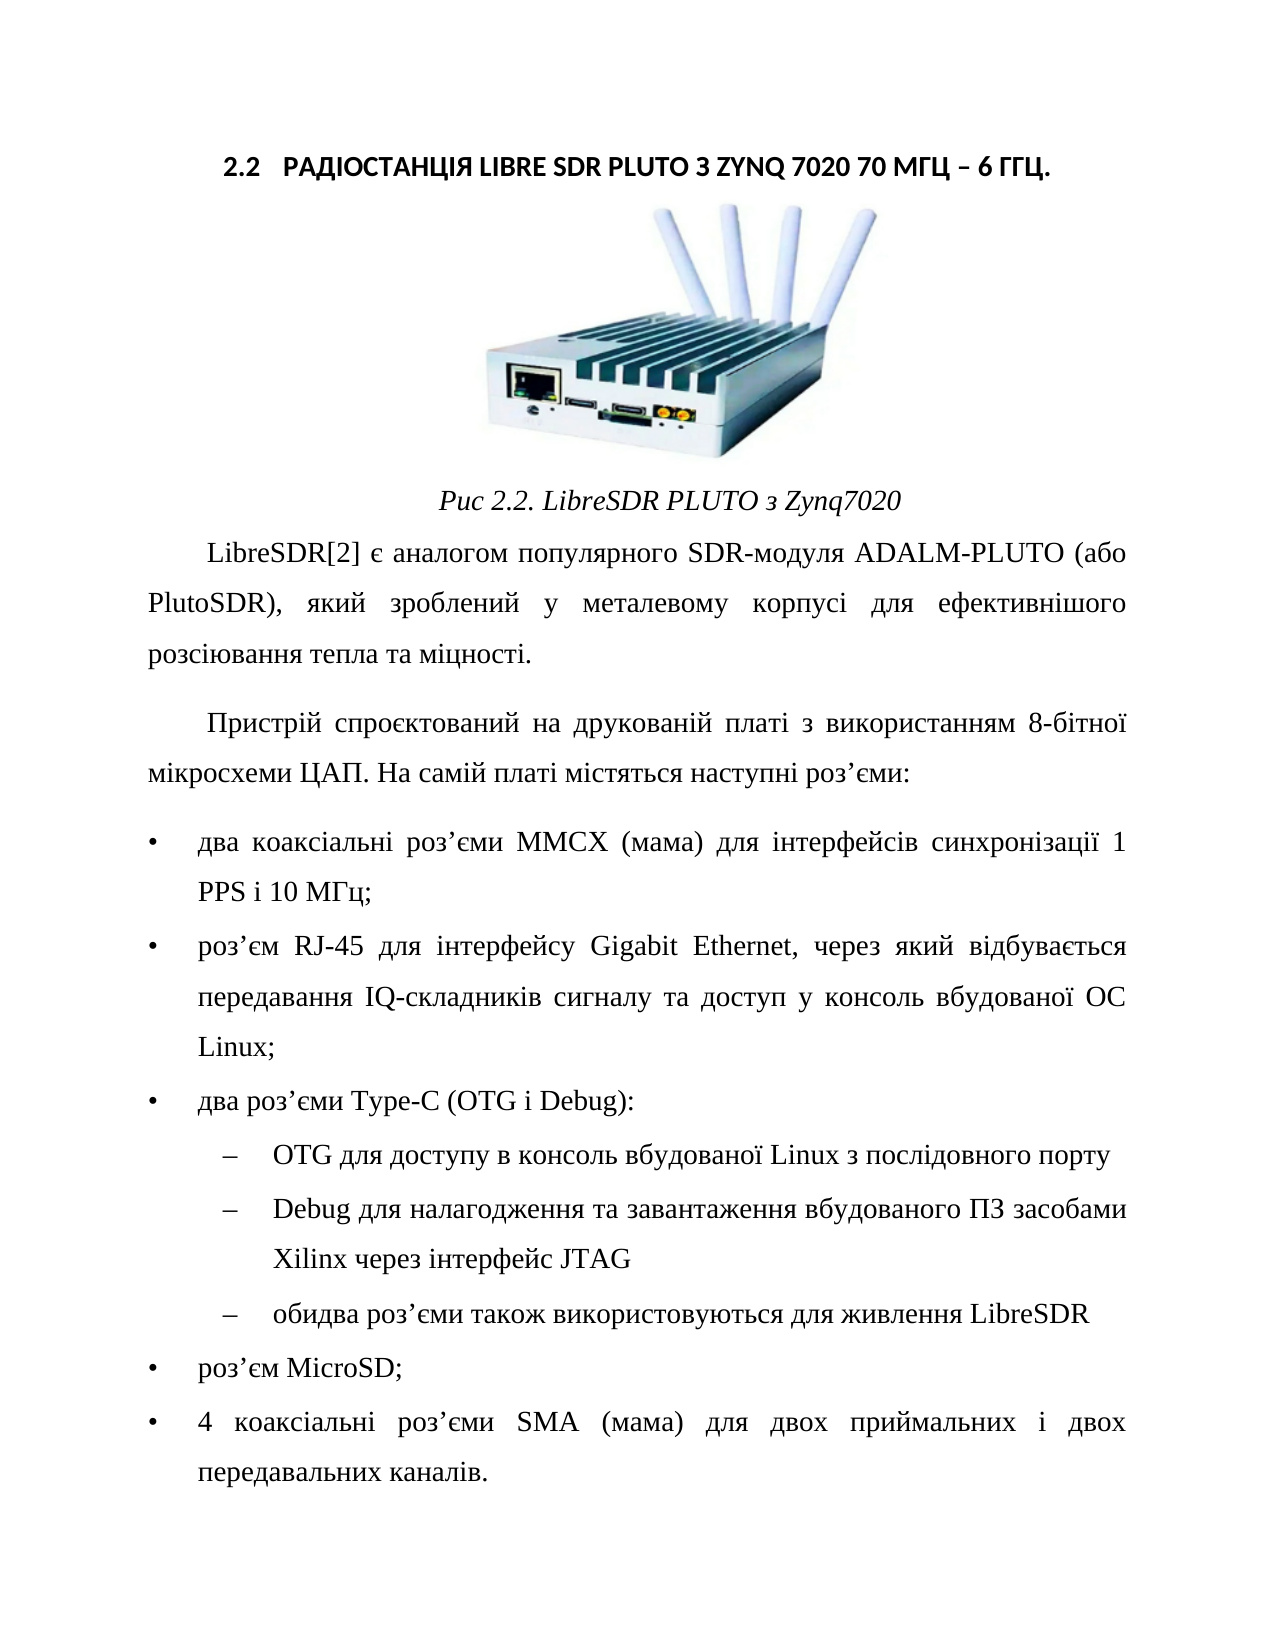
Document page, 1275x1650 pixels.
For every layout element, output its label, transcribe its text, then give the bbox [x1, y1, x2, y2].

list два коаксіальні роз’єми MMCX (мама) для інтерфейсів синхронізації 1 PPS і 10 МГц; [148, 824, 1127, 908]
list роз’єм MicroSD; [148, 1350, 1127, 1383]
list обидва роз’єми також використовуються для живлення LibreSDR [223, 1296, 1127, 1329]
list Debug для налагодження та завантаження вбудованого ПЗ засобами Xilinx через інтерфейс JTAG [223, 1191, 1127, 1275]
text LibreSDR[2] є аналогом популярного SDR-модуля ADALM-PLUTO (або PlutoSDR), який зроблений у металевому корпусі для ефективнішого розсіювання тепла та міцності. [148, 535, 1127, 669]
list 4 коаксіальні роз’єми SMA (мама) для двох приймальних і двох передавальних каналів. [148, 1404, 1127, 1488]
text Пристрій спроєктований на друкованій платі з використанням 8-бітної мікросхеми ЦАП. На самій платі містяться наступні роз’єми: [148, 705, 1127, 789]
list OTG для доступу в консоль вбудованої Linux з послідовного порту [223, 1137, 1127, 1171]
list роз’єм RJ-45 для інтерфейсу Gigabit Ethernet, через який відбувається передавання IQ-складників сигналу та доступ у консоль вбудованої ОС Linux; [148, 928, 1127, 1063]
text Рис 2.2. LibreSDR PLUTO з Zynq7020 [148, 483, 1127, 516]
subtitle РАДІОСТАНЦІЯ LIBRE SDR PLUTO З ZYNQ 7020 70 МГЦ – 6 ГГЦ. [148, 148, 1127, 183]
list два роз’єми Type-C (OTG і Debug): [148, 1083, 1127, 1117]
picture [433, 183, 907, 471]
